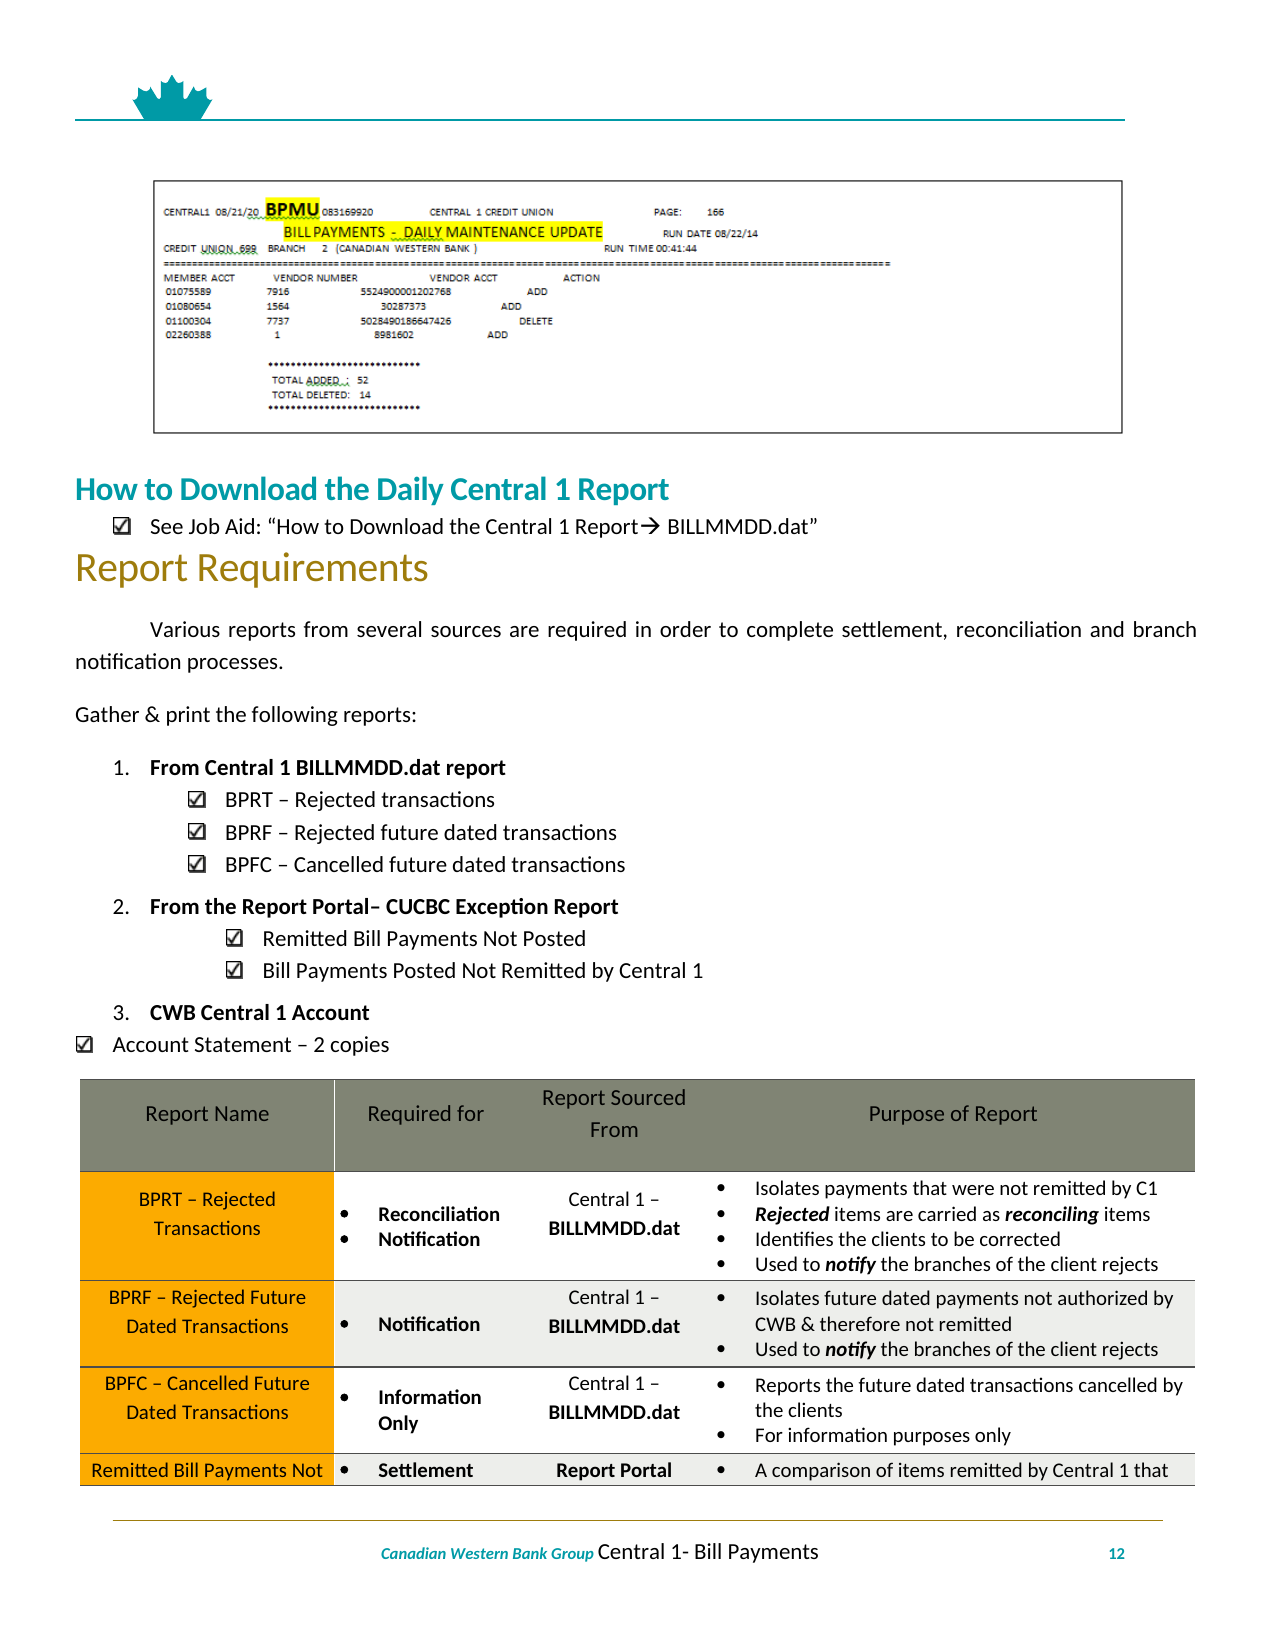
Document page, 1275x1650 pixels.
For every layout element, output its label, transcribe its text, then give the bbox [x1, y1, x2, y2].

picture [226, 961, 243, 979]
text Gather & print the following reports: [75, 700, 1200, 728]
list From Central 1 BILLMMDD.dat report [112, 753, 1200, 781]
list BPRT – Rejected transactions [187, 786, 1200, 813]
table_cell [335, 1454, 517, 1485]
table_cell Isolates payments that were not remitted by C1 Rejected items are carried as reconciling items Identifies the clients to be corrected Used to notify the branches of the client rejects [711, 1172, 1195, 1280]
list BPFC – Cancelled future dated transactions [187, 850, 1200, 878]
list From the Report Portal– CUCBC Exception Report [112, 892, 1200, 920]
list Account Statement – 2 copies [75, 1030, 1200, 1058]
table_cell Central 1 – BILLMMDD.dat [517, 1368, 711, 1453]
list See Job Aid: “How to Download the Central 1 Report BILLMMDD.dat” [112, 512, 1200, 540]
picture [150, 178, 1125, 437]
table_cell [711, 1454, 1195, 1485]
table_cell BPFC – Cancelled Future Dated Transactions [80, 1368, 334, 1453]
table_cell Report Portal [517, 1454, 711, 1485]
table_cell Isolates future dated payments not authorized by CWB & therefore not remitted Used to notify the branches of the client rejects [711, 1281, 1195, 1366]
picture [226, 929, 243, 947]
table_cell Reports the future dated transactions cancelled by the clients For information purposes only [711, 1368, 1195, 1453]
list BPRF – Rejected future dated transactions [187, 818, 1200, 846]
table_cell Notification [335, 1281, 517, 1366]
picture [113, 517, 131, 535]
table_cell Reconciliation Notification [335, 1172, 517, 1280]
table_cell Central 1 – BILLMMDD.dat [517, 1172, 711, 1280]
table_cell Central 1 – BILLMMDD.dat [517, 1281, 711, 1366]
table_header Required for [335, 1080, 517, 1171]
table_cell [80, 1454, 334, 1485]
table_cell BPRF – Rejected Future Dated Transactions [80, 1281, 334, 1366]
table_header Report Sourced From [517, 1080, 711, 1171]
table_header Purpose of Report [711, 1080, 1195, 1171]
list Remitted Bill Payments Not Posted [225, 924, 1200, 952]
text Report Requirements [75, 544, 1200, 590]
list Bill Payments Posted Not Remitted by Central 1 [225, 956, 1200, 984]
picture [76, 1036, 93, 1053]
table_header Report Name [80, 1080, 334, 1171]
table_cell Information Only [335, 1368, 517, 1453]
text How to Download the Daily Central 1 Report [75, 472, 1200, 508]
table_cell BPRT – Rejected Transactions [80, 1172, 334, 1280]
list CWB Central 1 Account [112, 998, 1200, 1026]
picture [188, 791, 206, 808]
picture [188, 823, 206, 840]
text Various reports from several sources are required in order to complete settlement, reconciliation and branch notification processes. [75, 615, 1200, 675]
picture [188, 855, 206, 873]
